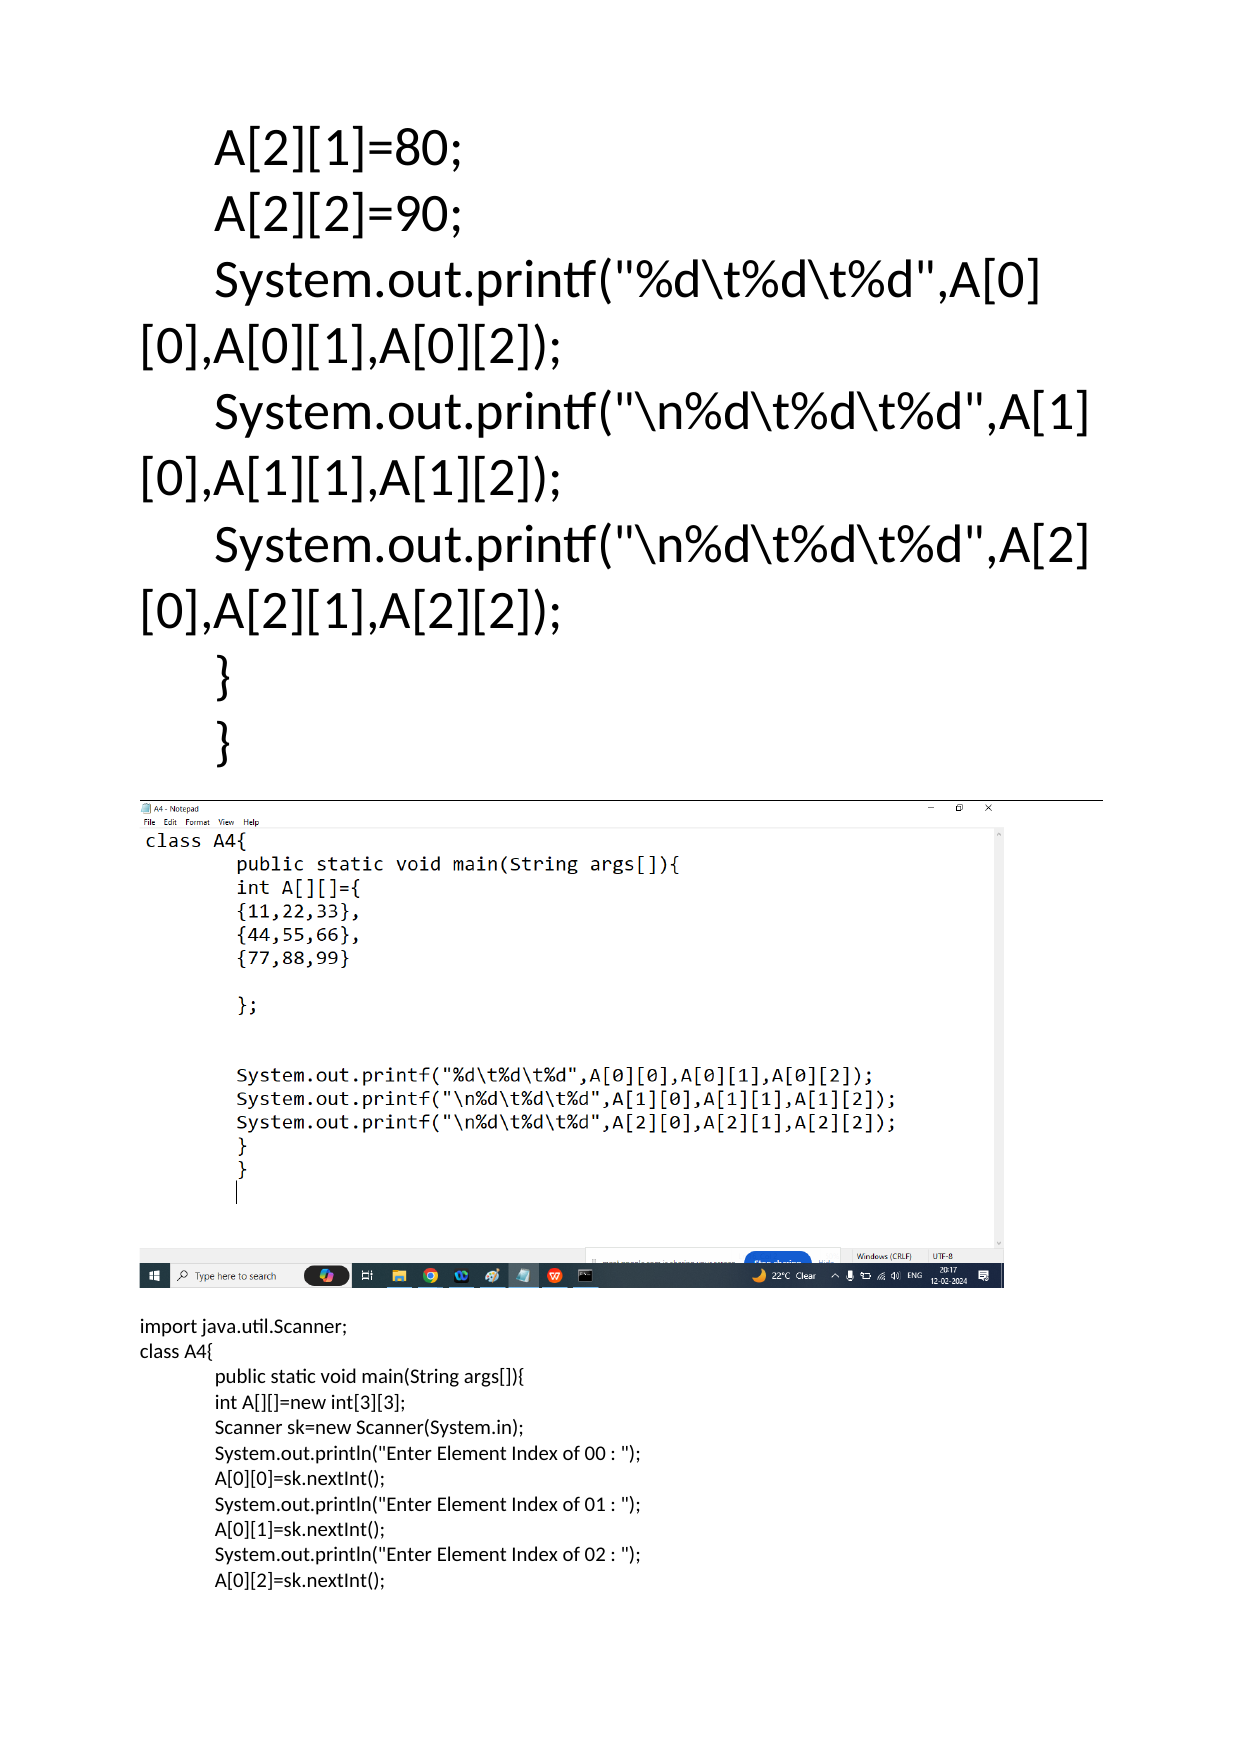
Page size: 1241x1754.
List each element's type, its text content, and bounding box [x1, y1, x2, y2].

text System.out.println("Enter Element Index of 02 : "); [139, 1542, 1103, 1567]
text A[2][1]=80; [139, 112, 1103, 179]
text System.out.println("Enter Element Index of 00 : "); [139, 1440, 1103, 1465]
text Scanner sk=new Scanner(System.in); [139, 1414, 1103, 1440]
text A[0][1]=sk.nextInt(); [139, 1516, 1103, 1542]
text class A4{ [139, 1338, 1103, 1364]
text A[0][0]=sk.nextInt(); [139, 1465, 1103, 1491]
text } [139, 708, 1103, 774]
text A[0][2]=sk.nextInt(); [139, 1567, 1103, 1592]
text import java.util.Scanner; [139, 1313, 1103, 1338]
text System.out.printf("\n%d\t%d\t%d",A[1][0],A[1][1],A[1][2]); [139, 377, 1103, 509]
text public static void main(String args[]){ [139, 1364, 1103, 1389]
text System.out.printf("\n%d\t%d\t%d",A[2][0],A[2][1],A[2][2]); [139, 509, 1103, 642]
text System.out.printf("%d\t%d\t%d",A[0][0],A[0][1],A[0][2]); [139, 245, 1103, 377]
text } [139, 642, 1103, 708]
text int A[][]=new int[3][3]; [139, 1389, 1103, 1414]
text System.out.println("Enter Element Index of 01 : "); [139, 1491, 1103, 1516]
picture [139, 801, 1004, 1288]
text A[2][2]=90; [139, 179, 1103, 245]
